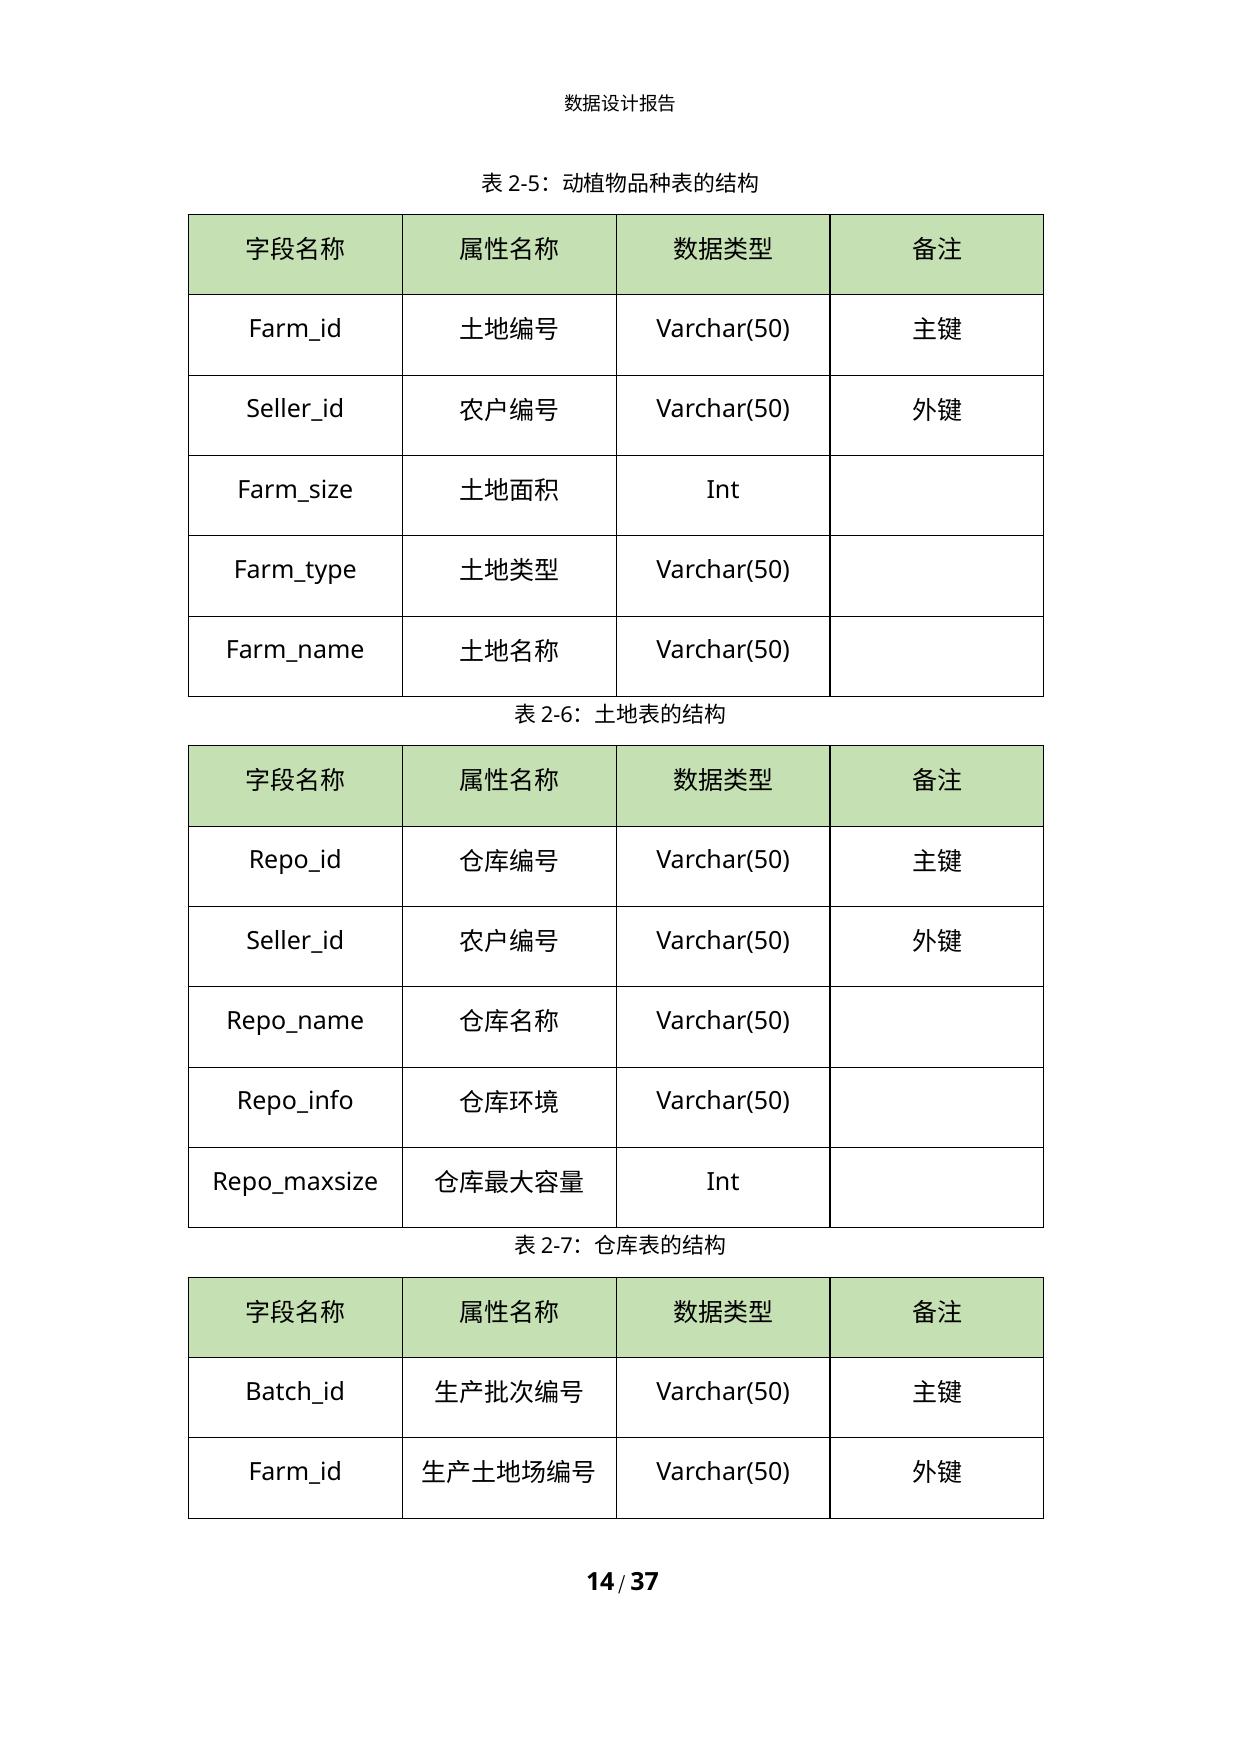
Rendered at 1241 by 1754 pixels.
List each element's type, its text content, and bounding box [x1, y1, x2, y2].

table_cell 生产批次编号 [403, 1358, 616, 1437]
text 表2-6：土地表的结构 [187, 697, 1053, 729]
table_header 属性名称 [403, 215, 616, 294]
table_cell [831, 536, 1043, 616]
table_cell 农户编号 [403, 907, 616, 986]
table_header 备注 [831, 746, 1043, 826]
table_cell Repo_name [189, 987, 402, 1067]
table_cell Farm_name [189, 617, 402, 696]
table_cell Varchar(50) [617, 1438, 829, 1517]
table_cell Repo_id [189, 827, 402, 906]
table_cell Farm_id [189, 295, 402, 375]
table_cell Varchar(50) [617, 987, 829, 1067]
table_cell 主键 [831, 827, 1043, 906]
table_cell Varchar(50) [617, 1358, 829, 1437]
table_cell 外键 [831, 907, 1043, 986]
table_cell 土地类型 [403, 536, 616, 616]
table_header 属性名称 [403, 1278, 616, 1357]
table_cell Varchar(50) [617, 376, 829, 455]
table_cell 仓库名称 [403, 987, 616, 1067]
text 表2-7：仓库表的结构 [187, 1228, 1053, 1261]
table_cell Int [617, 456, 829, 535]
table_cell Farm_size [189, 456, 402, 535]
table_cell Varchar(50) [617, 827, 829, 906]
table_cell Int [617, 1148, 829, 1227]
table_header 数据类型 [617, 1278, 829, 1357]
table_cell 主键 [831, 295, 1043, 375]
table_cell [831, 456, 1043, 535]
table_cell [831, 987, 1043, 1067]
table_cell Varchar(50) [617, 1068, 829, 1147]
table_header 属性名称 [403, 746, 616, 826]
table_header 字段名称 [189, 1278, 402, 1357]
table_cell Repo_maxsize [189, 1148, 402, 1227]
table_cell 仓库环境 [403, 1068, 616, 1147]
table_cell 仓库编号 [403, 827, 616, 906]
table_cell 土地编号 [403, 295, 616, 375]
table_cell Varchar(50) [617, 295, 829, 375]
table_cell 生产土地场编号 [403, 1438, 616, 1517]
table_cell Varchar(50) [617, 536, 829, 616]
table_cell Farm_id [189, 1438, 402, 1517]
table_cell [831, 617, 1043, 696]
table_cell 仓库最大容量 [403, 1148, 616, 1227]
table_header 数据类型 [617, 746, 829, 826]
table_cell 农户编号 [403, 376, 616, 455]
table_cell Seller_id [189, 907, 402, 986]
table_cell [831, 1148, 1043, 1227]
table_cell Varchar(50) [617, 907, 829, 986]
table_cell 外键 [831, 1438, 1043, 1517]
table_cell 土地面积 [403, 456, 616, 535]
table_cell Repo_info [189, 1068, 402, 1147]
table_cell Farm_type [189, 536, 402, 616]
table_cell 外键 [831, 376, 1043, 455]
table_header 字段名称 [189, 746, 402, 826]
table_cell Seller_id [189, 376, 402, 455]
table_cell [831, 1068, 1043, 1147]
table_cell 主键 [831, 1358, 1043, 1437]
table_header 备注 [831, 1278, 1043, 1357]
table_header 数据类型 [617, 215, 829, 294]
table_header 字段名称 [189, 215, 402, 294]
table_cell Batch_id [189, 1358, 402, 1437]
table_header 备注 [831, 215, 1043, 294]
text 表2-5：动植物品种表的结构 [187, 166, 1053, 198]
table_cell Varchar(50) [617, 617, 829, 696]
table_cell 土地名称 [403, 617, 616, 696]
